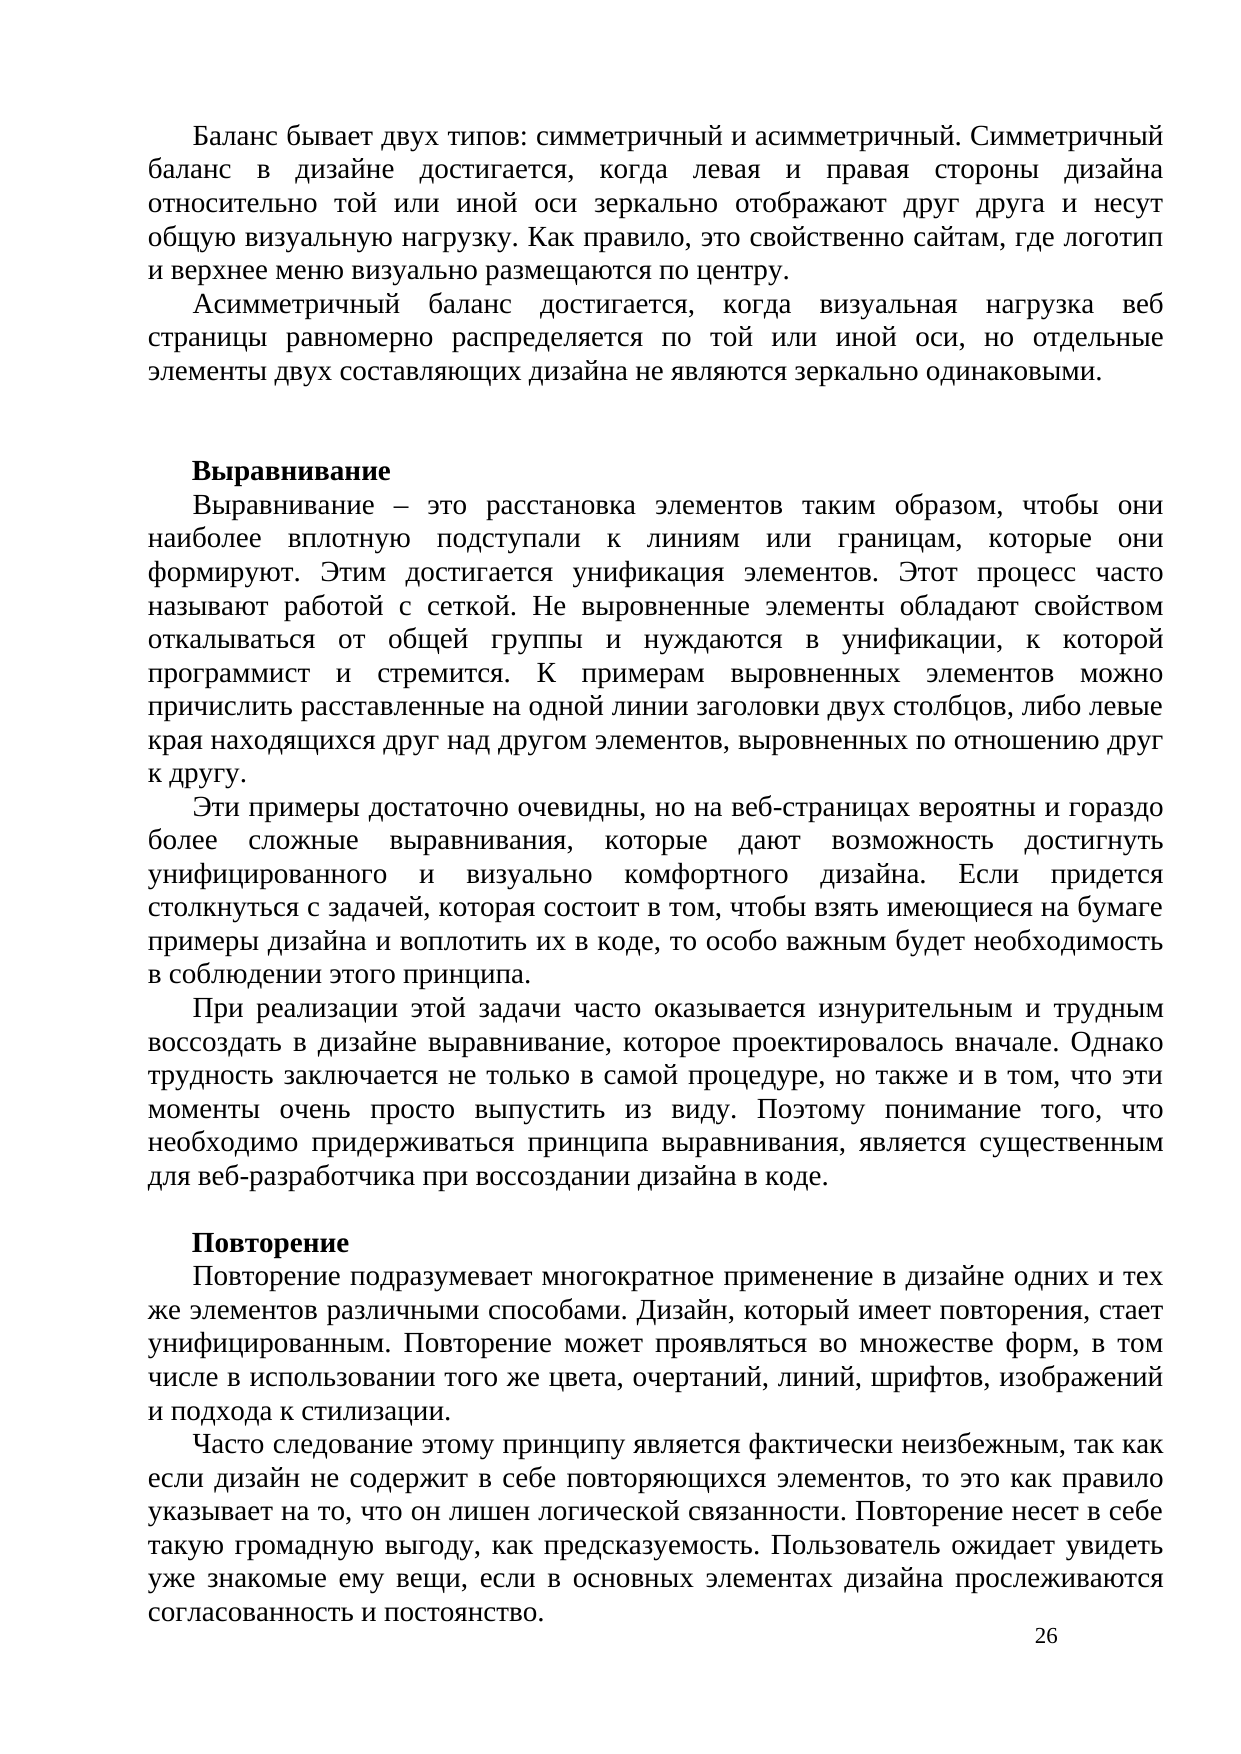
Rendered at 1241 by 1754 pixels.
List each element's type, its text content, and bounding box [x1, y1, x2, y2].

text Баланс бывает двух типов: симметричный и асимметричный. Симметричный баланс в дизайне достигается, когда левая и правая стороны дизайна относительно той или иной оси зеркально отображают друг друга и несут общую визуальную нагрузку. Как правило, это свойственно сайтам, где логотип и верхнее меню визуально размещаются по центру. [148, 118, 1164, 286]
text Выравнивание – это расстановка элементов таким образом, чтобы они наиболее вплотную подступали к линиям или границам, которые они формируют. Этим достигается унификация элементов. Этот процесс часто называют работой с сеткой. Не выровненные элементы обладают свойством откалываться от общей группы и нуждаются в унификации, к которой программист и стремится. К примерам выровненных элементов можно причислить расставленные на одной линии заголовки двух столбцов, либо левые края находящихся друг над другом элементов, выровненных по отношению друг к другу. [148, 487, 1164, 789]
text При реализации этой задачи часто оказывается изнурительным и трудным воссоздать в дизайне выравнивание, которое проектировалось вначале. Однако трудность заключается не только в самой процедуре, но также и в том, что эти моменты очень просто выпустить из виду. Поэтому понимание того, что необходимо придерживаться принципа выравнивания, является существенным для веб-разработчика при воссоздании дизайна в коде. [148, 990, 1164, 1191]
text Эти примеры достаточно очевидны, но на веб-страницах вероятны и гораздо более сложные выравнивания, которые дают возможность достигнуть унифицированного и визуально комфортного дизайна. Если придется столкнуться с задачей, которая состоит в том, чтобы взять имеющиеся на бумаге примеры дизайна и воплотить их в коде, то особо важным будет необходимость в соблюдении этого принципа. [148, 789, 1164, 990]
text Выравнивание [192, 453, 1164, 487]
text Повторение подразумевает многократное применение в дизайне одних и тех же элементов различными способами. Дизайн, который имеет повторения, стает унифицированным. Повторение может проявляться во множестве форм, в том числе в использовании того же цвета, очертаний, линий, шрифтов, изображений и подхода к стилизации. [148, 1258, 1164, 1426]
text Асимметричный баланс достигается, когда визуальная нагрузка веб страницы равномерно распределяется по той или иной оси, но отдельные элементы двух составляющих дизайна не являются зеркально одинаковыми. [148, 286, 1164, 386]
text Повторение [192, 1225, 1164, 1258]
text Часто следование этому принципу является фактически неизбежным, так как если дизайн не содержит в себе повторяющихся элементов, то это как правило указывает на то, что он лишен логической связанности. Повторение несет в себе такую громадную выгоду, как предсказуемость. Пользователь ожидает увидеть уже знакомые ему вещи, если в основных элементах дизайна прослеживаются согласованность и постоянство. [148, 1426, 1164, 1627]
